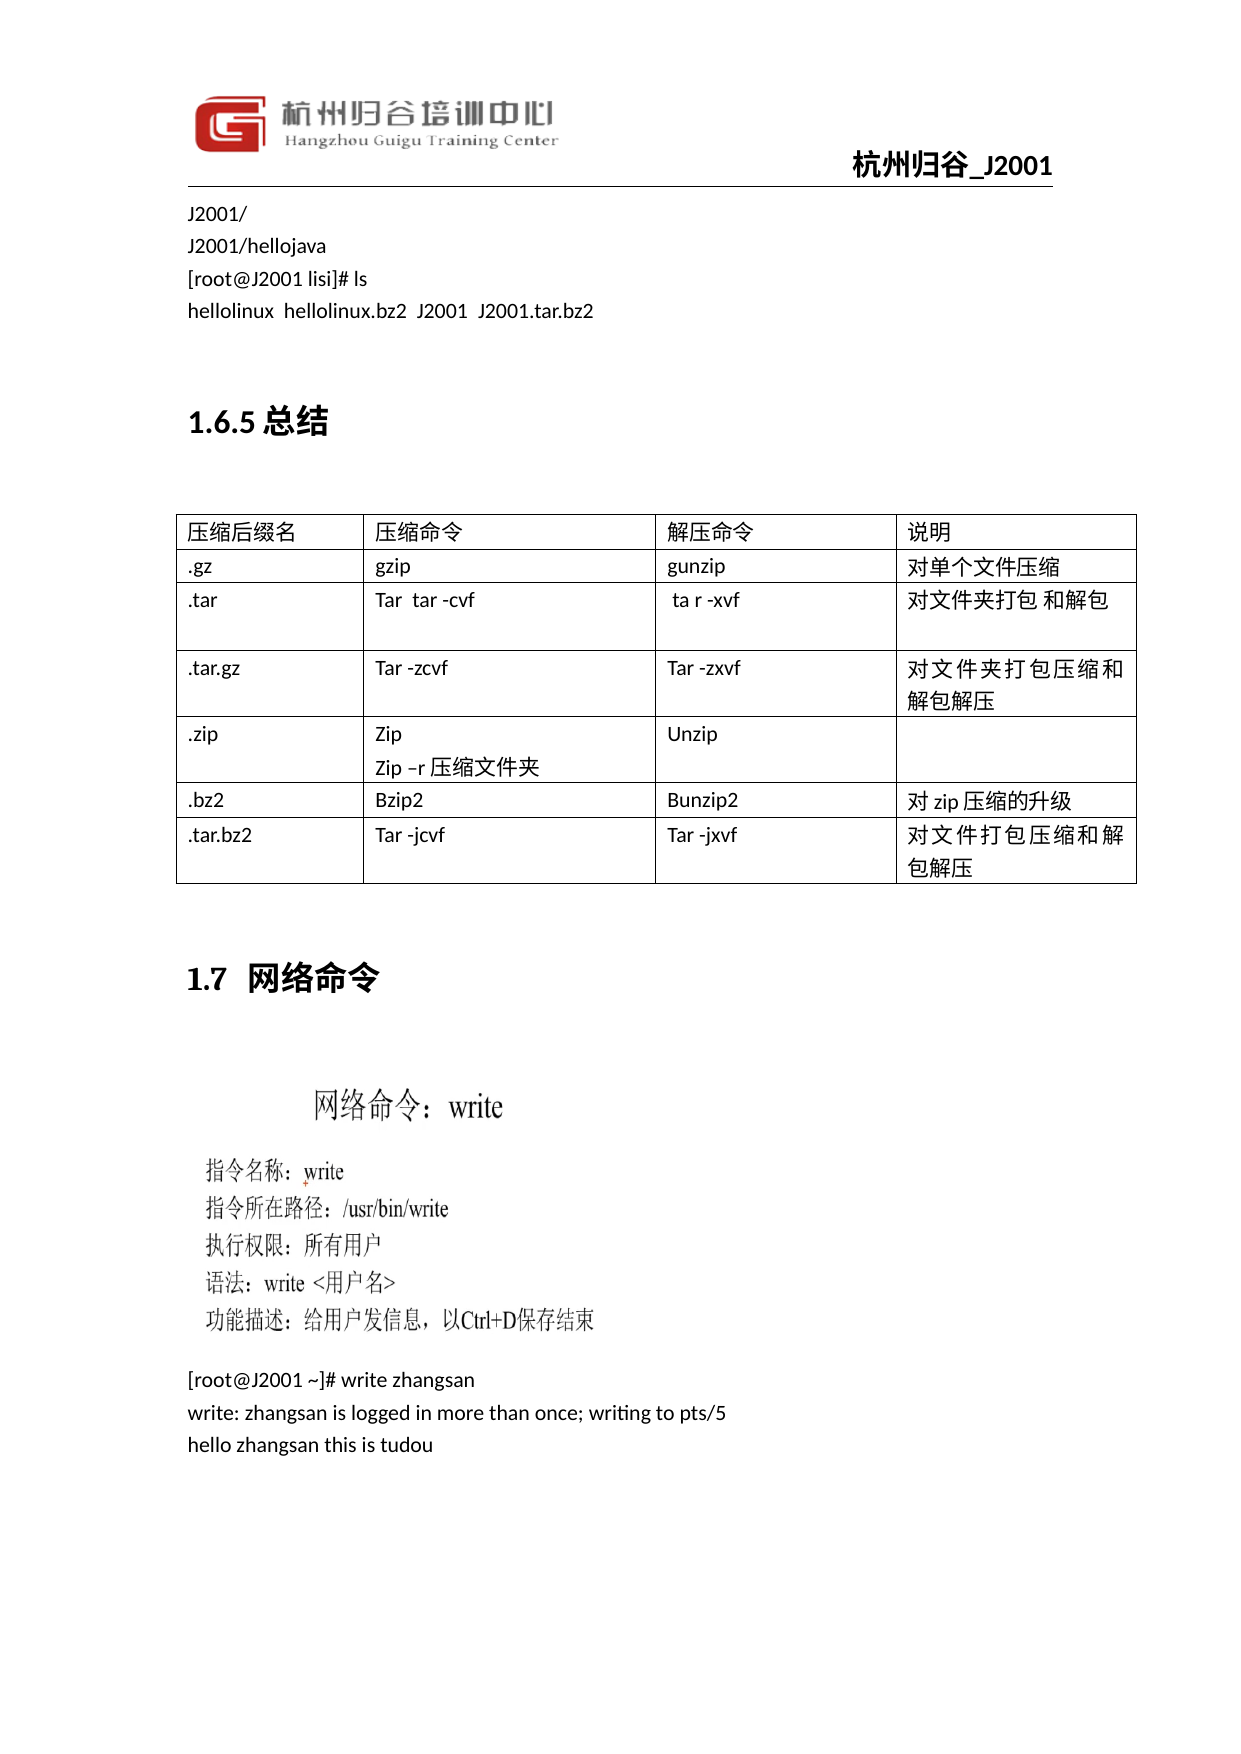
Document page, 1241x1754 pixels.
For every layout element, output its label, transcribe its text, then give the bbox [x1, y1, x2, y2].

table_cell Bzip2 [364, 783, 655, 817]
table_header 压缩命令 [364, 515, 655, 548]
table_cell .gz [177, 550, 363, 582]
table_cell Tar -jxvf [656, 818, 896, 883]
text [root@J2001 ~]# write zhangsan [187, 1363, 1053, 1396]
subtitle 总结 [187, 386, 1053, 451]
table_cell ta r -xvf [656, 583, 896, 650]
table_cell 对文件打包压缩和解包解压 [897, 818, 1136, 883]
table_cell .tar [177, 583, 363, 650]
table_cell .tar.bz2 [177, 818, 363, 883]
table_cell Tar -zxvf [656, 651, 896, 716]
table_cell Tar tar -cvf [364, 583, 655, 650]
table_cell gunzip [656, 550, 896, 582]
picture [187, 88, 604, 176]
table_cell 对zip压缩的升级 [897, 783, 1136, 817]
subtitle 网络命令 [187, 944, 1053, 1009]
table_header 说明 [897, 515, 1136, 548]
table_cell [897, 717, 1136, 782]
table_cell .bz2 [177, 783, 363, 817]
table_cell .zip [177, 717, 363, 782]
table_cell gzip [364, 550, 655, 582]
text hello zhangsan this is tudou [187, 1428, 1053, 1461]
table_cell Tar -jcvf [364, 818, 655, 883]
table_cell Tar -zcvf [364, 651, 655, 716]
table_header 解压命令 [656, 515, 896, 548]
table_cell 对文件夹打包压缩和解包解压 [897, 651, 1136, 716]
table_cell .tar.gz [177, 651, 363, 716]
table_cell Unzip [656, 717, 896, 782]
text hellolinux hellolinux.bz2 J2001 J2001.tar.bz2 [187, 294, 1053, 327]
text [root@J2001 lisi]# ls [187, 262, 1053, 294]
table_cell Bunzip2 [656, 783, 896, 817]
text J2001/ [187, 197, 1053, 229]
table_cell Zip Zip –r 压缩文件夹 [364, 717, 655, 782]
text write: zhangsan is logged in more than once; writing to pts/5 [187, 1396, 1053, 1428]
text J2001/hellojava [187, 229, 1053, 262]
table_cell 对文件夹打包 和解包 [897, 583, 1136, 650]
table_header 压缩后缀名 [177, 515, 363, 548]
table_cell 对单个文件压缩 [897, 550, 1136, 582]
picture [187, 1071, 596, 1334]
